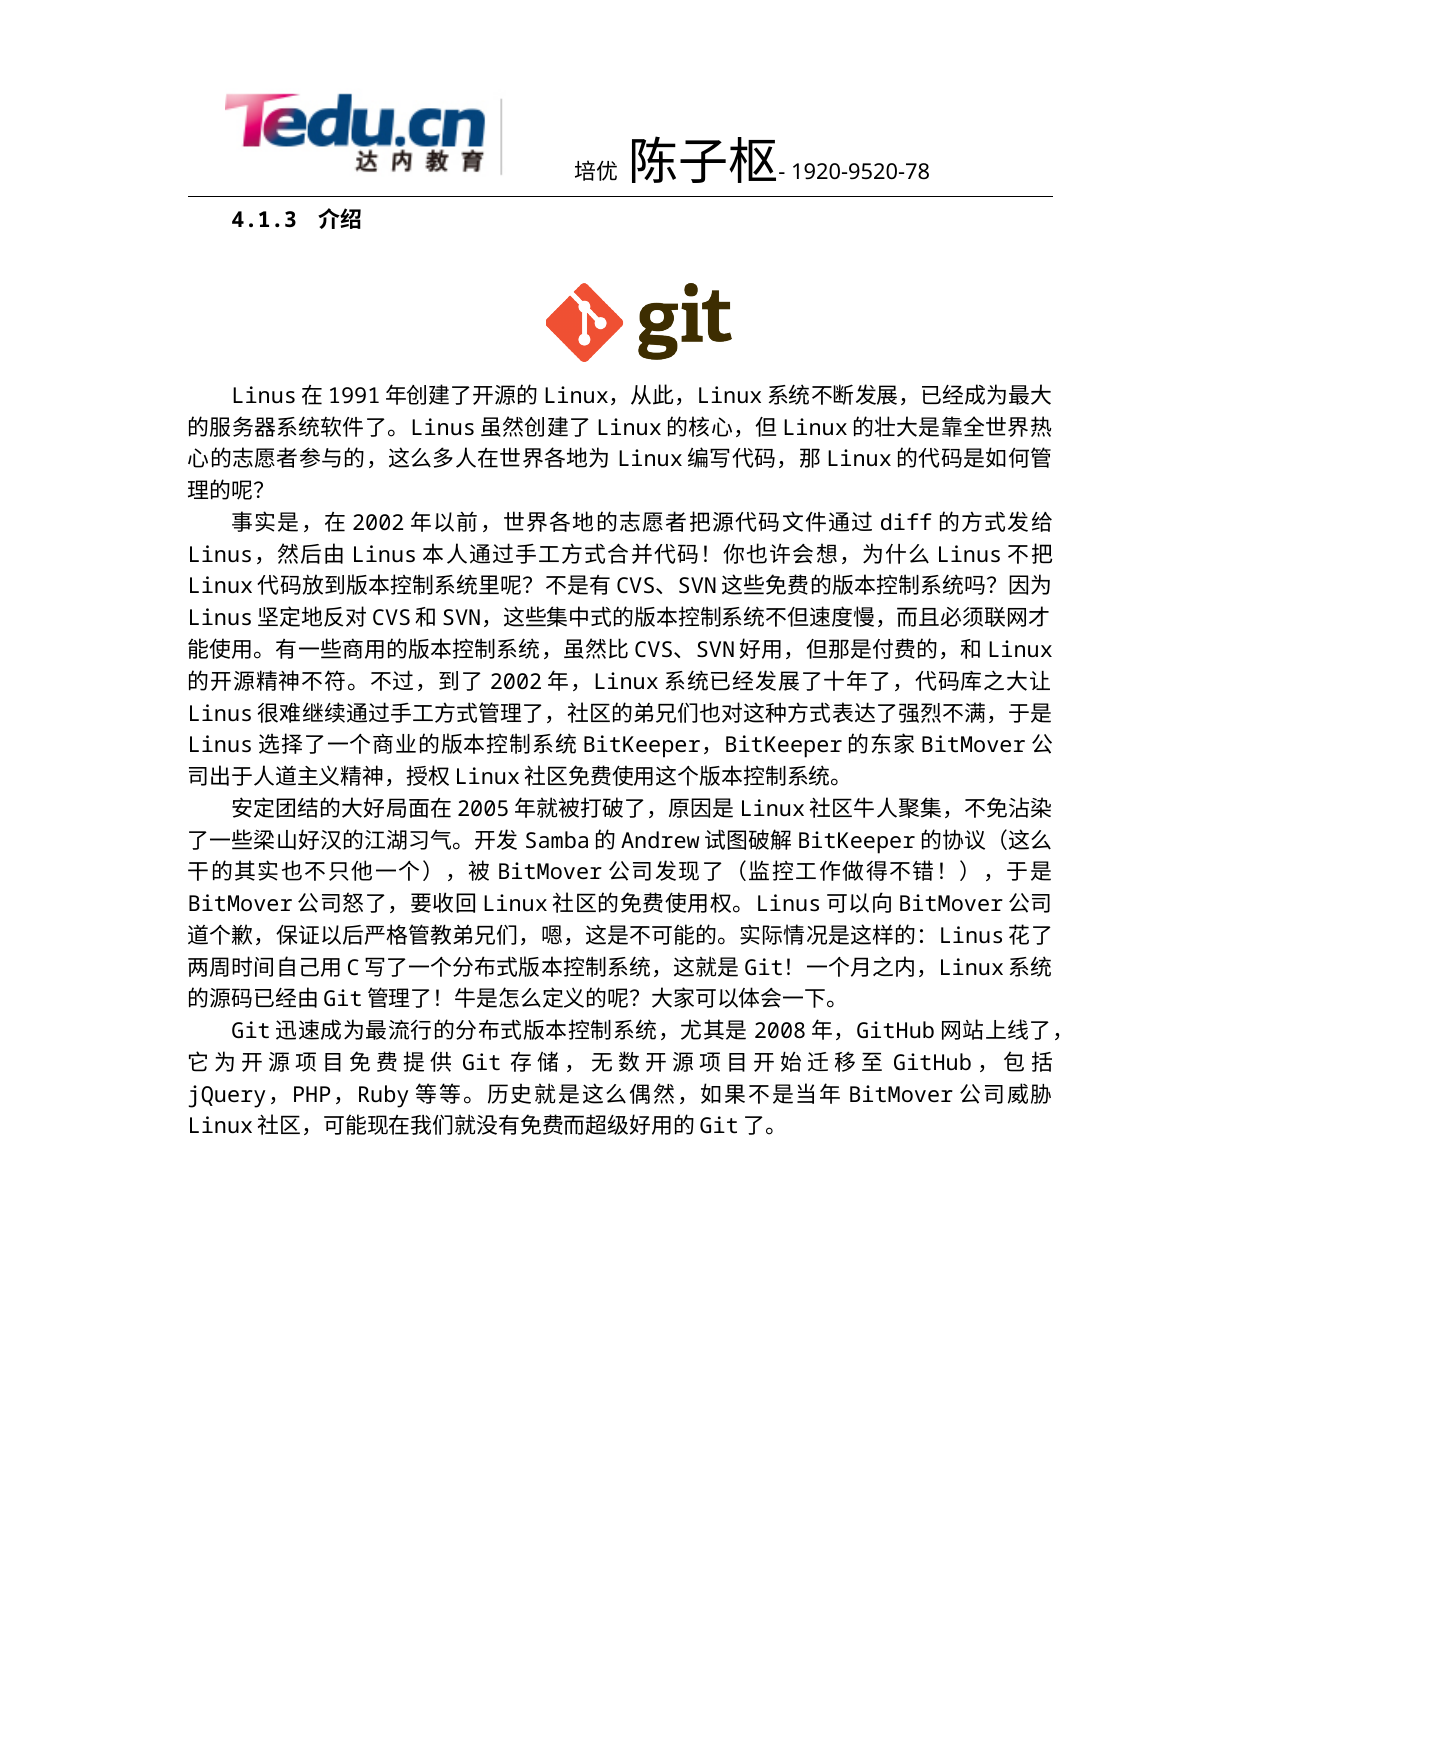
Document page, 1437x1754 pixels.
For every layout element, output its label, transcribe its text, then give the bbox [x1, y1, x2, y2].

text 安定团结的大好局面在2005年就被打破了，原因是Linux社区牛人聚集，不免沾染了一些梁山好汉的江湖习气。开发Samba的Andrew试图破解BitKeeper的协议（这么干的其实也不只他一个），被BitMover公司发现了（监控工作做得不错！），于是BitMover公司怒了，要收回Linux社区的免费使用权。Linus可以向BitMover公司道个歉，保证以后严格管教弟兄们，嗯，这是不可能的。实际情况是这样的：Linus花了两周时间自己用C写了一个分布式版本控制系统，这就是Git！一个月之内，Linux系统的源码已经由Git管理了！牛是怎么定义的呢？大家可以体会一下。 [187, 791, 1053, 1013]
picture [225, 88, 507, 180]
text Linus在1991年创建了开源的Linux，从此，Linux系统不断发展，已经成为最大的服务器系统软件了。Linus虽然创建了Linux的核心，但Linux的壮大是靠全世界热心的志愿者参与的，这么多人在世界各地为Linux编写代码，那Linux的代码是如何管理的呢？ [187, 378, 1053, 505]
text Git迅速成为最流行的分布式版本控制系统，尤其是2008年，GitHub网站上线了，它为开源项目免费提供Git存储，无数开源项目开始迁移至GitHub，包括jQuery，PHP，Ruby等等。历史就是这么偶然，如果不是当年BitMover公司威胁Linux社区，可能现在我们就没有免费而超级好用的Git了。 [187, 1013, 1053, 1140]
picture [546, 283, 732, 362]
text 事实是，在2002年以前，世界各地的志愿者把源代码文件通过diff的方式发给Linus，然后由Linus本人通过手工方式合并代码！你也许会想，为什么Linus不把Linux代码放到版本控制系统里呢？不是有CVS、SVN这些免费的版本控制系统吗？因为Linus坚定地反对CVS和SVN，这些集中式的版本控制系统不但速度慢，而且必须联网才能使用。有一些商用的版本控制系统，虽然比CVS、SVN好用，但那是付费的，和Linux的开源精神不符。不过，到了2002年，Linux系统已经发展了十年了，代码库之大让Linus很难继续通过手工方式管理了，社区的弟兄们也对这种方式表达了强烈不满，于是Linus选择了一个商业的版本控制系统BitKeeper，BitKeeper的东家BitMover公司出于人道主义精神，授权Linux社区免费使用这个版本控制系统。 [187, 505, 1053, 791]
subtitle 介绍 [187, 202, 1053, 234]
